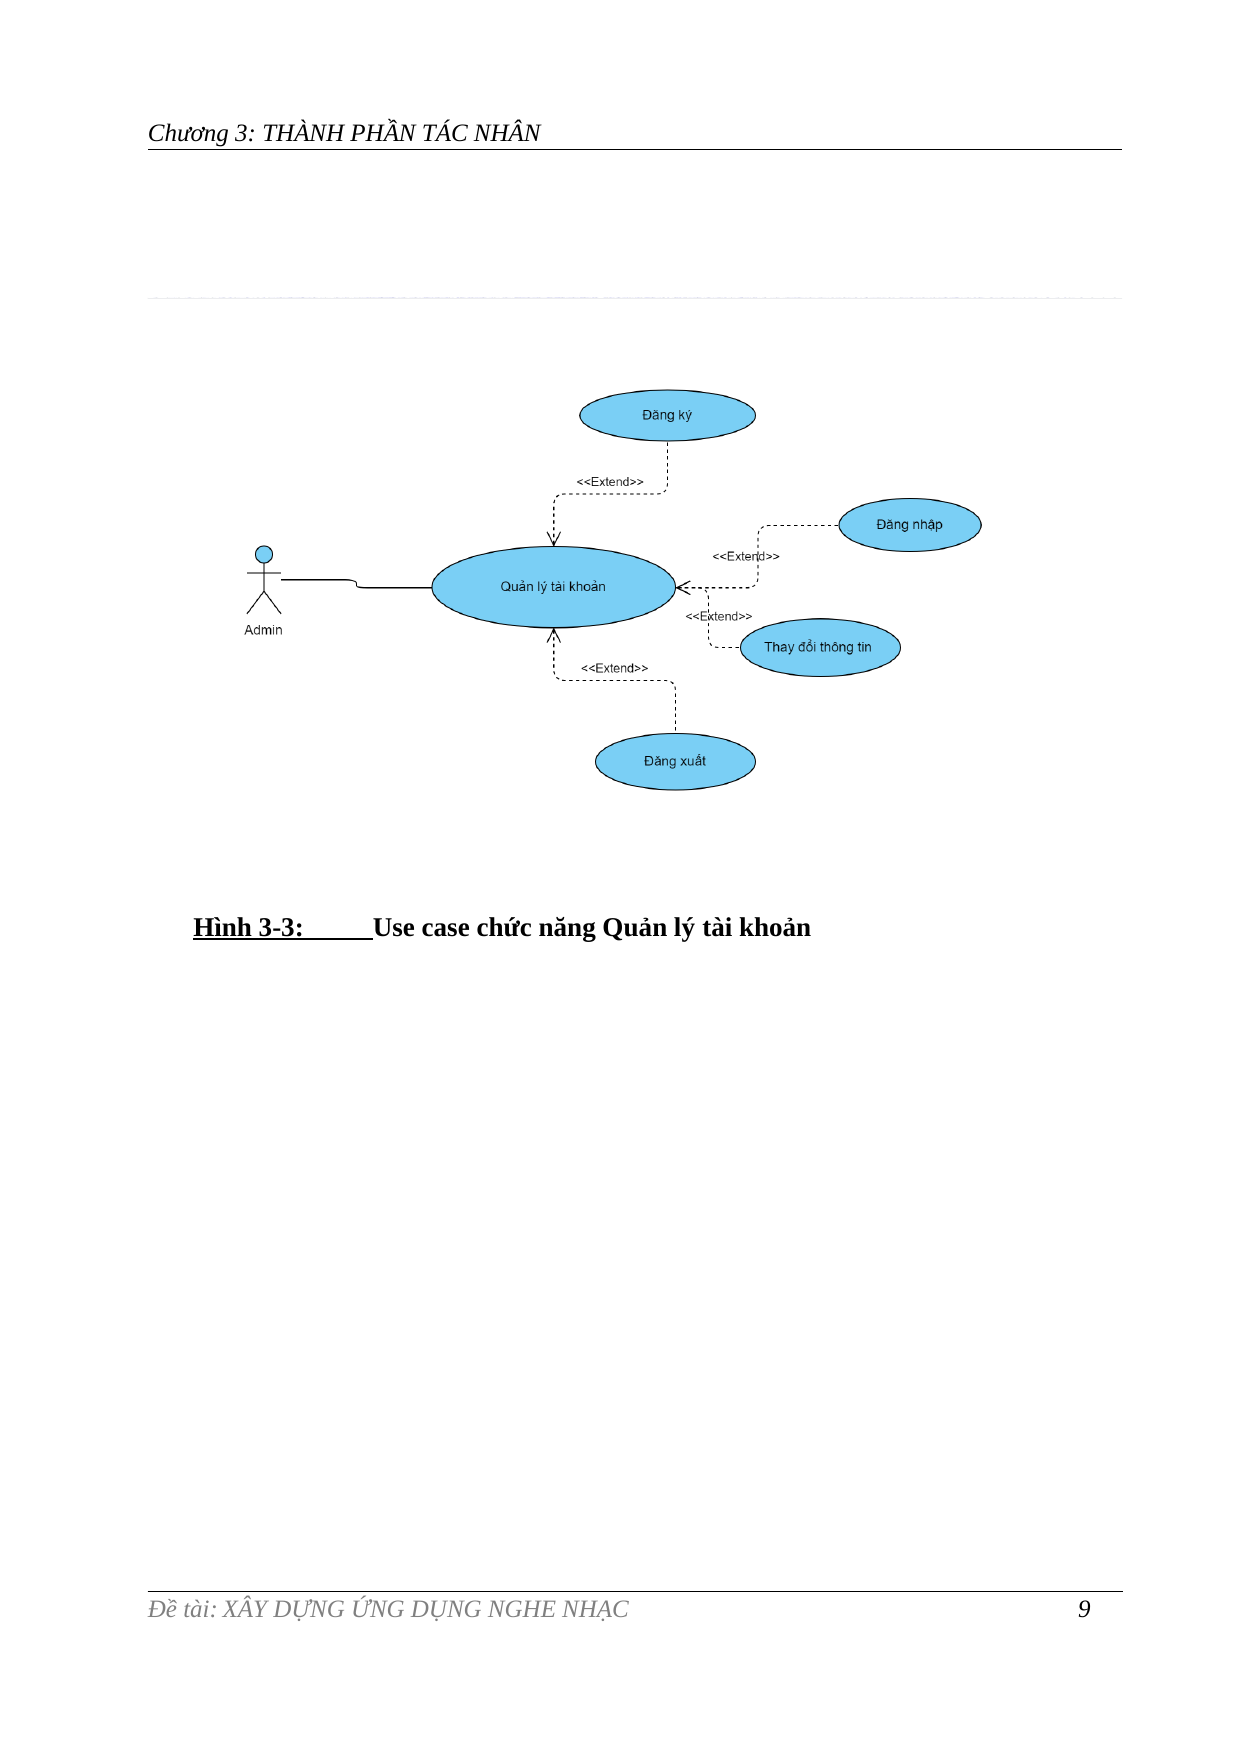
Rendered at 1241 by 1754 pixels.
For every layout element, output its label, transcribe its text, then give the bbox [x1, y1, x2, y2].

picture [147, 297, 1123, 884]
list Use case chức năng Quản lý tài khoản [193, 911, 1122, 942]
